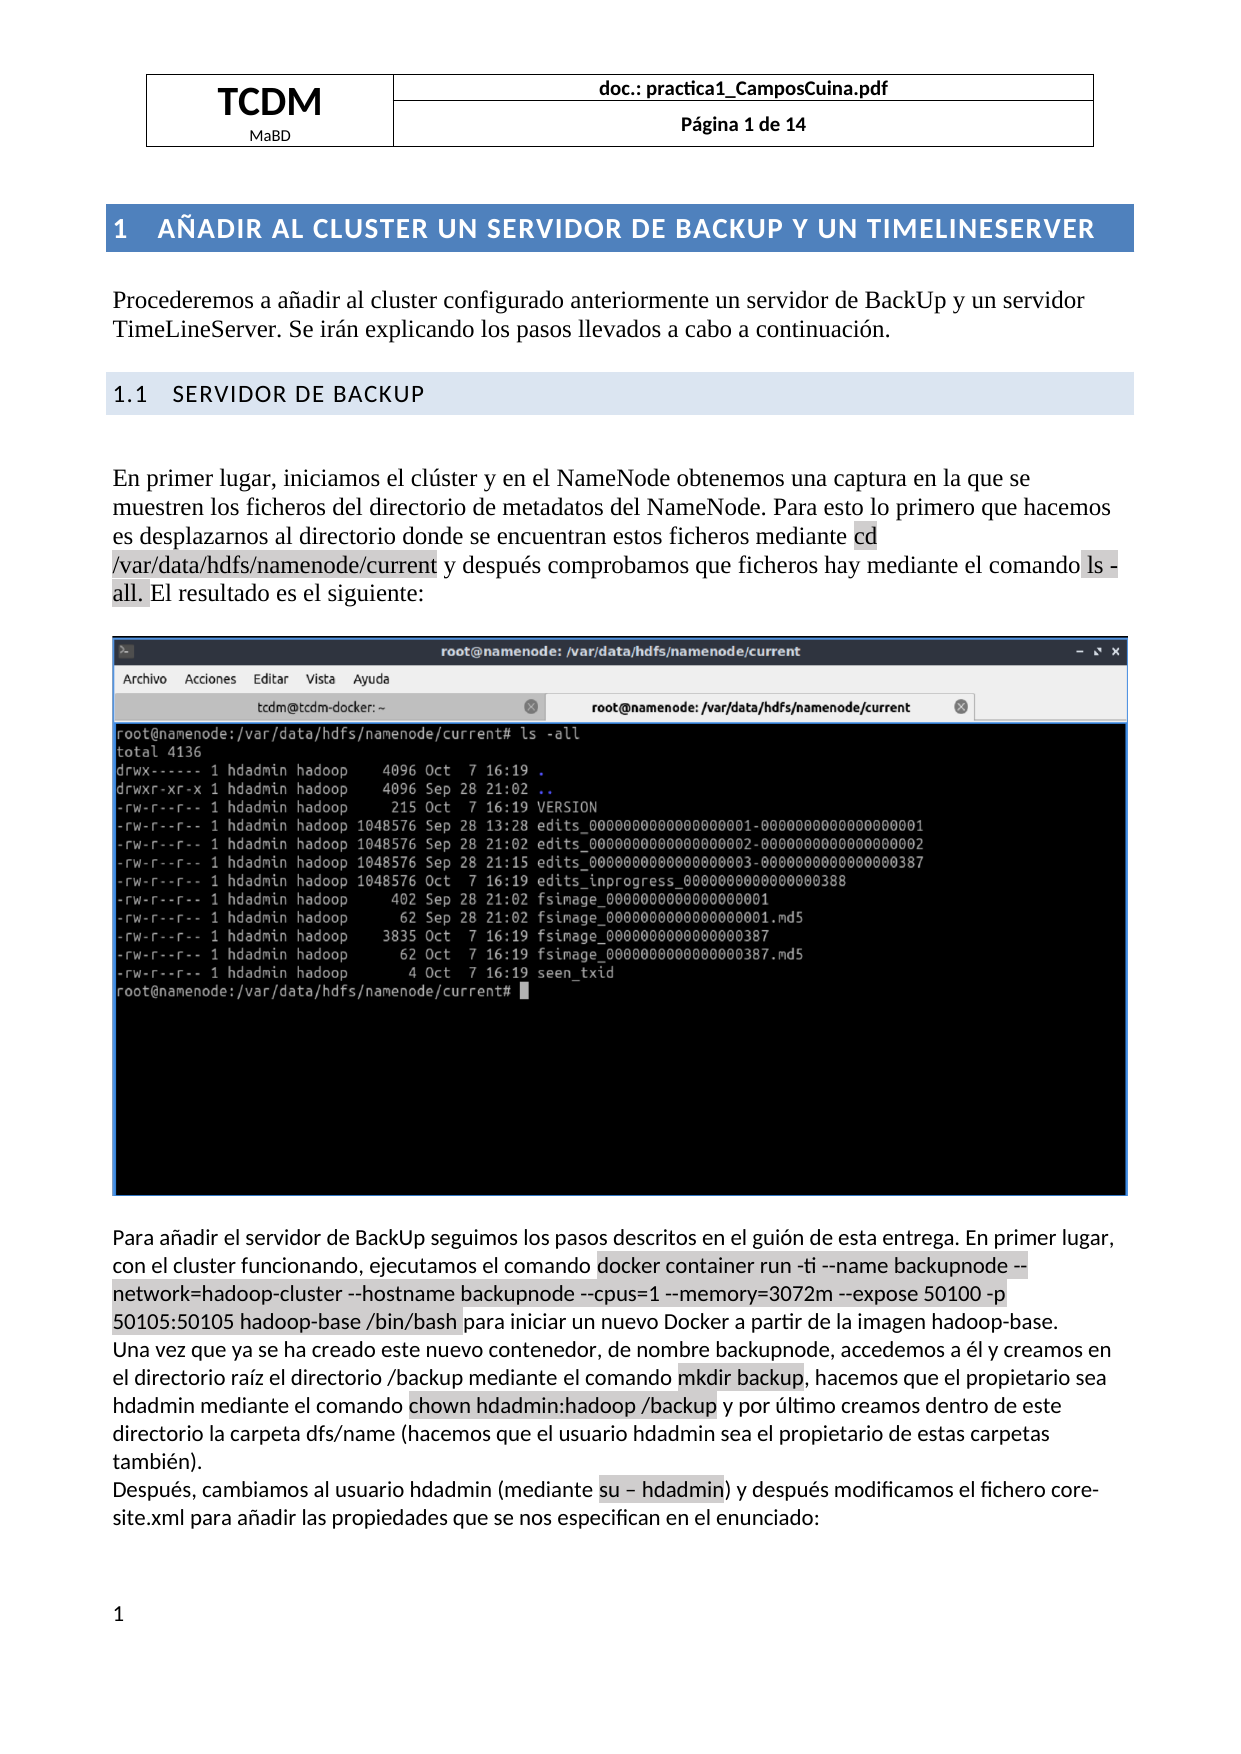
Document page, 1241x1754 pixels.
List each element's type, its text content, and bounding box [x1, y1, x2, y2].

text Para añadir el servidor de BackUp seguimos los pasos descritos en el guión de esta entrega. En primer lugar, con el cluster funcionando, ejecutamos el comando docker container run -ti --name backupnode --network=hadoop-cluster --hostname backupnode --cpus=1 --memory=3072m --expose 50100 -p 50105:50105 hadoop-base /bin/bash para iniciar un nuevo Docker a partir de la imagen hadoop-base. [112, 1223, 1128, 1335]
text En primer lugar, iniciamos el clúster y en el NameNode obtenemos una captura en la que se muestren los ficheros del directorio de metadatos del NameNode. Para esto lo primero que hacemos es desplazarnos al directorio donde se encuentran estos ficheros mediante cd /var/data/hdfs/namenode/current y después comprobamos que ficheros hay mediante el comando ls -all. El resultado es el siguiente: [112, 463, 1128, 607]
text Una vez que ya se ha creado este nuevo contenedor, de nombre backupnode, accedemos a él y creamos en el directorio raíz el directorio /backup mediante el comando mkdir backup, hacemos que el propietario sea hdadmin mediante el comando chown hdadmin:hadoop /backup y por último creamos dentro de este directorio la carpeta dfs/name (hacemos que el usuario hdadmin sea el propietario de estas carpetas también). [112, 1335, 1128, 1475]
text Después, cambiamos al usuario hdadmin (mediante su – hdadmin) y después modificamos el fichero core-site.xml para añadir las propiedades que se nos especifican en el enunciado: [112, 1475, 1128, 1531]
picture [112, 636, 1128, 1196]
text Procederemos a añadir al cluster configurado anteriormente un servidor de BackUp y un servidor TimeLineServer. Se irán explicando los pasos llevados a cabo a continuación. [112, 285, 1128, 343]
subtitle Servidor de BackUp [112, 378, 1128, 408]
subtitle Añadir al cluster un servidor de BackUp y un TimeLineServer [112, 210, 1128, 246]
